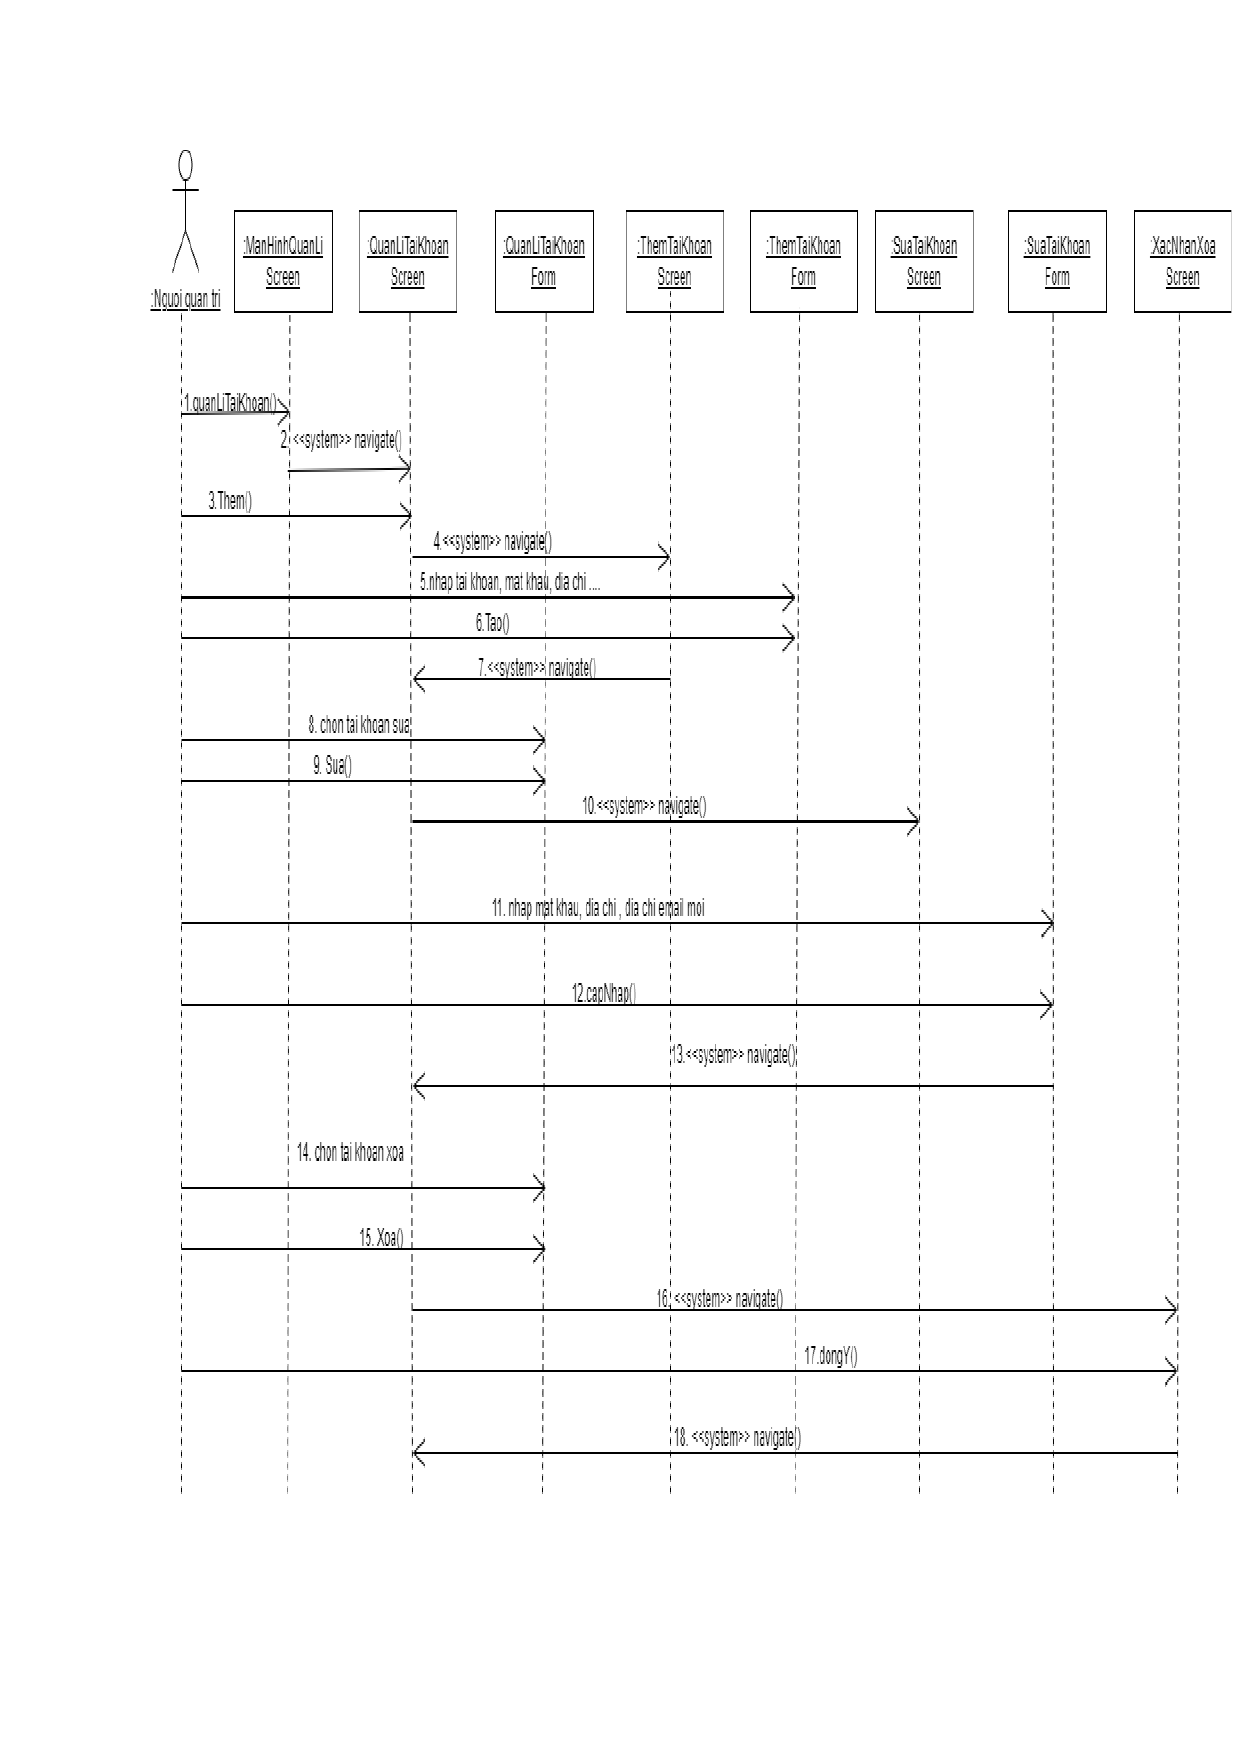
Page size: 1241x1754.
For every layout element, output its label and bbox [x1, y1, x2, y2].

picture [150, 150, 1232, 1497]
